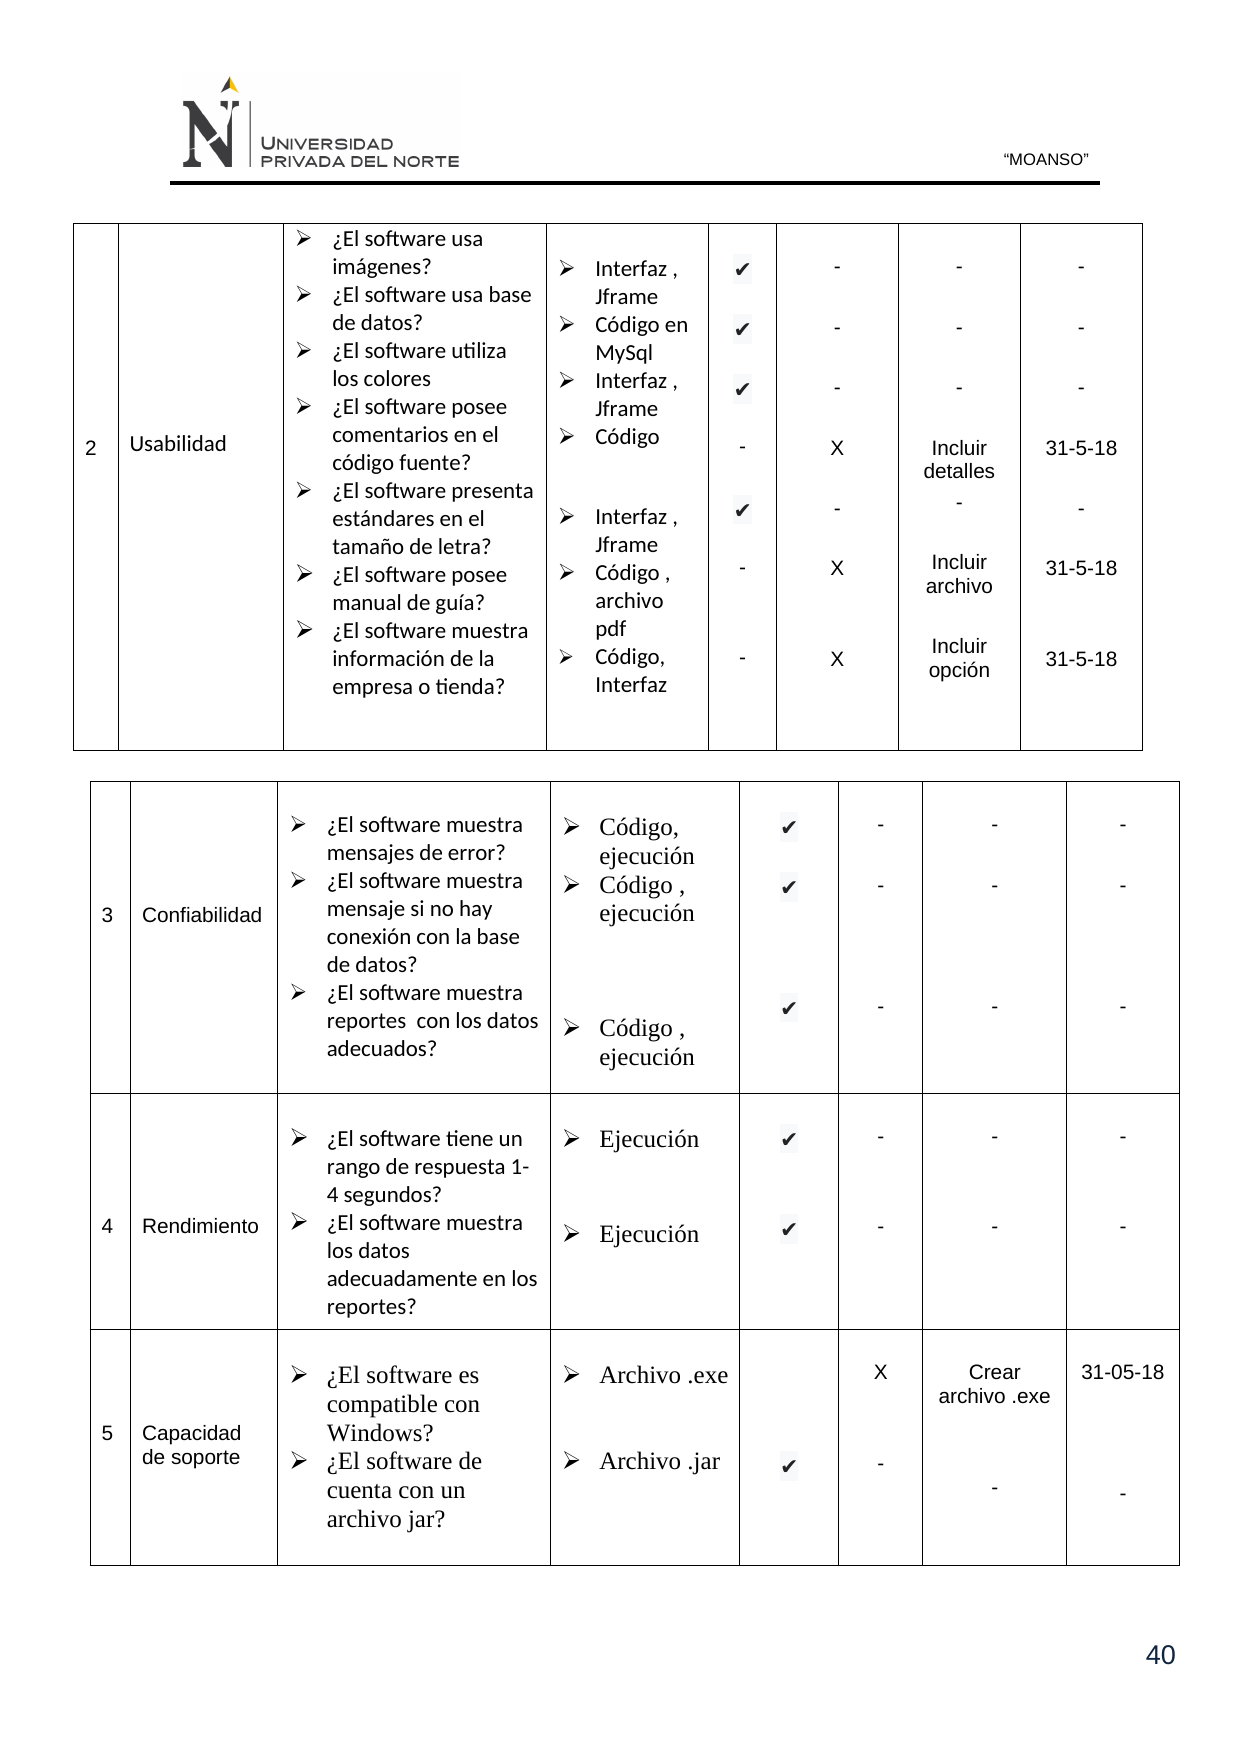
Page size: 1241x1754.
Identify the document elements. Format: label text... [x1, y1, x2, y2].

table_cell Usabilidad [119, 224, 283, 749]
table_cell - - - Incluir detalles - Incluir archivo Incluir opción [899, 224, 1020, 749]
table_header - - - [839, 782, 922, 1092]
table_cell - - [1067, 1094, 1179, 1329]
table_cell Rendimiento [131, 1094, 277, 1329]
table_header Código, ejecución Código , ejecución Código , ejecución [551, 782, 739, 1092]
table_cell 4 [91, 1094, 130, 1329]
table_cell X - [839, 1330, 922, 1565]
table_cell 2 [74, 224, 118, 749]
table_cell Ejecución Ejecución [551, 1094, 739, 1329]
table_cell ¿El software tiene un rango de respuesta 1- 4 segundos? ¿El software muestra los datos adecuadamente en los reportes? [278, 1094, 550, 1329]
table_cell - - - X - X X [777, 224, 898, 749]
table_cell 31-05-18 - [1067, 1330, 1179, 1565]
table_cell Crear archivo .exe - [923, 1330, 1066, 1565]
table_header ¿El software muestra mensajes de error? ¿El software muestra mensaje si no hay conexión con la base de datos? ¿El software muestra reportes con los datos adecuados? [278, 782, 550, 1092]
table_cell ✔ ✔ ✔ - ✔ - - [709, 224, 776, 749]
table_cell ✔ [740, 1330, 838, 1565]
table_cell Interfaz , Jframe Código en MySql Interfaz , Jframe Código Interfaz , Jframe Código , archivo pdf Código, Interfaz [547, 224, 708, 749]
table_cell - - - 31-5-18 - 31-5-18 31-5-18 [1021, 224, 1142, 749]
table_cell ✔ ✔ [740, 1094, 838, 1329]
picture [181, 73, 462, 169]
table_cell Capacidad de soporte [131, 1330, 277, 1565]
table_cell Archivo .exe Archivo .jar [551, 1330, 739, 1565]
table_cell - - [839, 1094, 922, 1329]
table_header - - - [923, 782, 1066, 1092]
table_cell ¿El software usa imágenes? ¿El software usa base de datos? ¿El software utiliza los colores ¿El software posee comentarios en el código fuente? ¿El software presenta estándares en el tamaño de letra? ¿El software posee manual de guía? ¿El software muestra información de la empresa o tienda? [284, 224, 546, 749]
table_cell - - [923, 1094, 1066, 1329]
table_header - - - [1067, 782, 1179, 1092]
table_cell 5 [91, 1330, 130, 1565]
table_header ✔ ✔ ✔ [740, 782, 838, 1092]
table_cell ¿El software es compatible con Windows? ¿El software de cuenta con un archivo jar? [278, 1330, 550, 1565]
table_header Confiabilidad [131, 782, 277, 1092]
table_header 3 [91, 782, 130, 1092]
